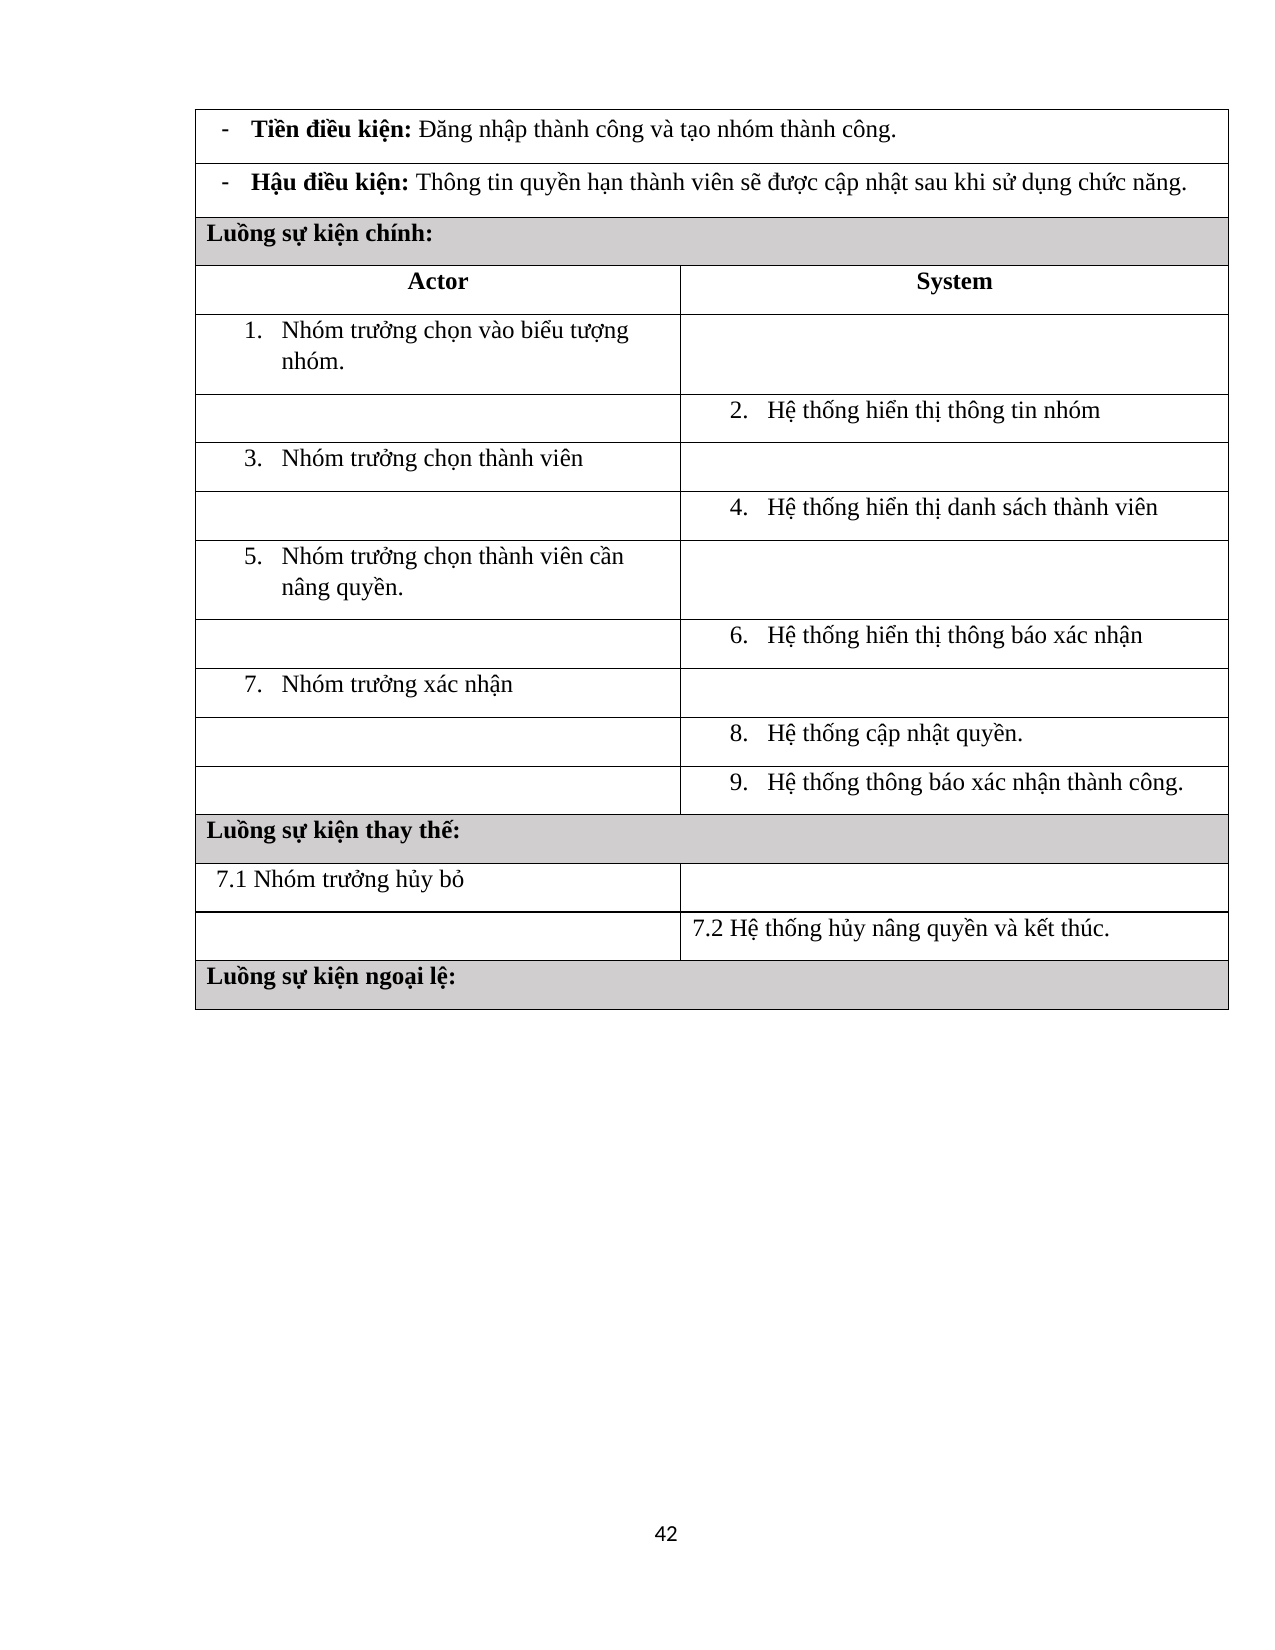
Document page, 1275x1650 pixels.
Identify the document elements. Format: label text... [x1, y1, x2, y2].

table_cell 7.2 Hệ thống hủy nâng quyền và kết thúc. [681, 913, 1228, 960]
table_cell [196, 718, 680, 766]
table_cell Nhóm trưởng chọn thành viên [196, 443, 680, 491]
table_cell [196, 395, 680, 442]
table_cell Hậu điều kiện: Thông tin quyền hạn thành viên sẽ được cập nhật sau khi sử dụng chức năng. [196, 164, 1228, 217]
table_cell Tiền điều kiện: Đăng nhập thành công và tạo nhóm thành công. [196, 110, 1228, 163]
table_cell [681, 541, 1228, 619]
table_cell Hệ thống cập nhật quyền. [681, 718, 1228, 766]
table_cell Nhóm trưởng chọn thành viên cần nâng quyền. [196, 541, 680, 619]
table_cell System [681, 266, 1228, 314]
table_cell Nhóm trưởng xác nhận [196, 669, 680, 717]
table_cell [681, 315, 1228, 393]
table_cell 7.1 Nhóm trưởng hủy bỏ [196, 864, 680, 911]
table_cell [681, 443, 1228, 491]
table_cell Luồng sự kiện thay thế: [196, 815, 1228, 863]
table_cell [196, 767, 680, 814]
table_cell Luồng sự kiện ngoại lệ: [196, 961, 1228, 1009]
table_cell Luồng sự kiện chính: [196, 218, 1228, 265]
table_cell Hệ thống thông báo xác nhận thành công. [681, 767, 1228, 814]
table_cell Hệ thống hiển thị thông báo xác nhận [681, 620, 1228, 668]
table_cell Actor [196, 266, 680, 314]
table_cell [196, 620, 680, 668]
table_cell Hệ thống hiển thị thông tin nhóm [681, 395, 1228, 442]
table_cell [196, 492, 680, 540]
table_cell [681, 669, 1228, 717]
table_cell [196, 913, 680, 960]
table_cell Hệ thống hiển thị danh sách thành viên [681, 492, 1228, 540]
table_cell [681, 864, 1228, 911]
table_cell Nhóm trưởng chọn vào biểu tượng nhóm. [196, 315, 680, 393]
